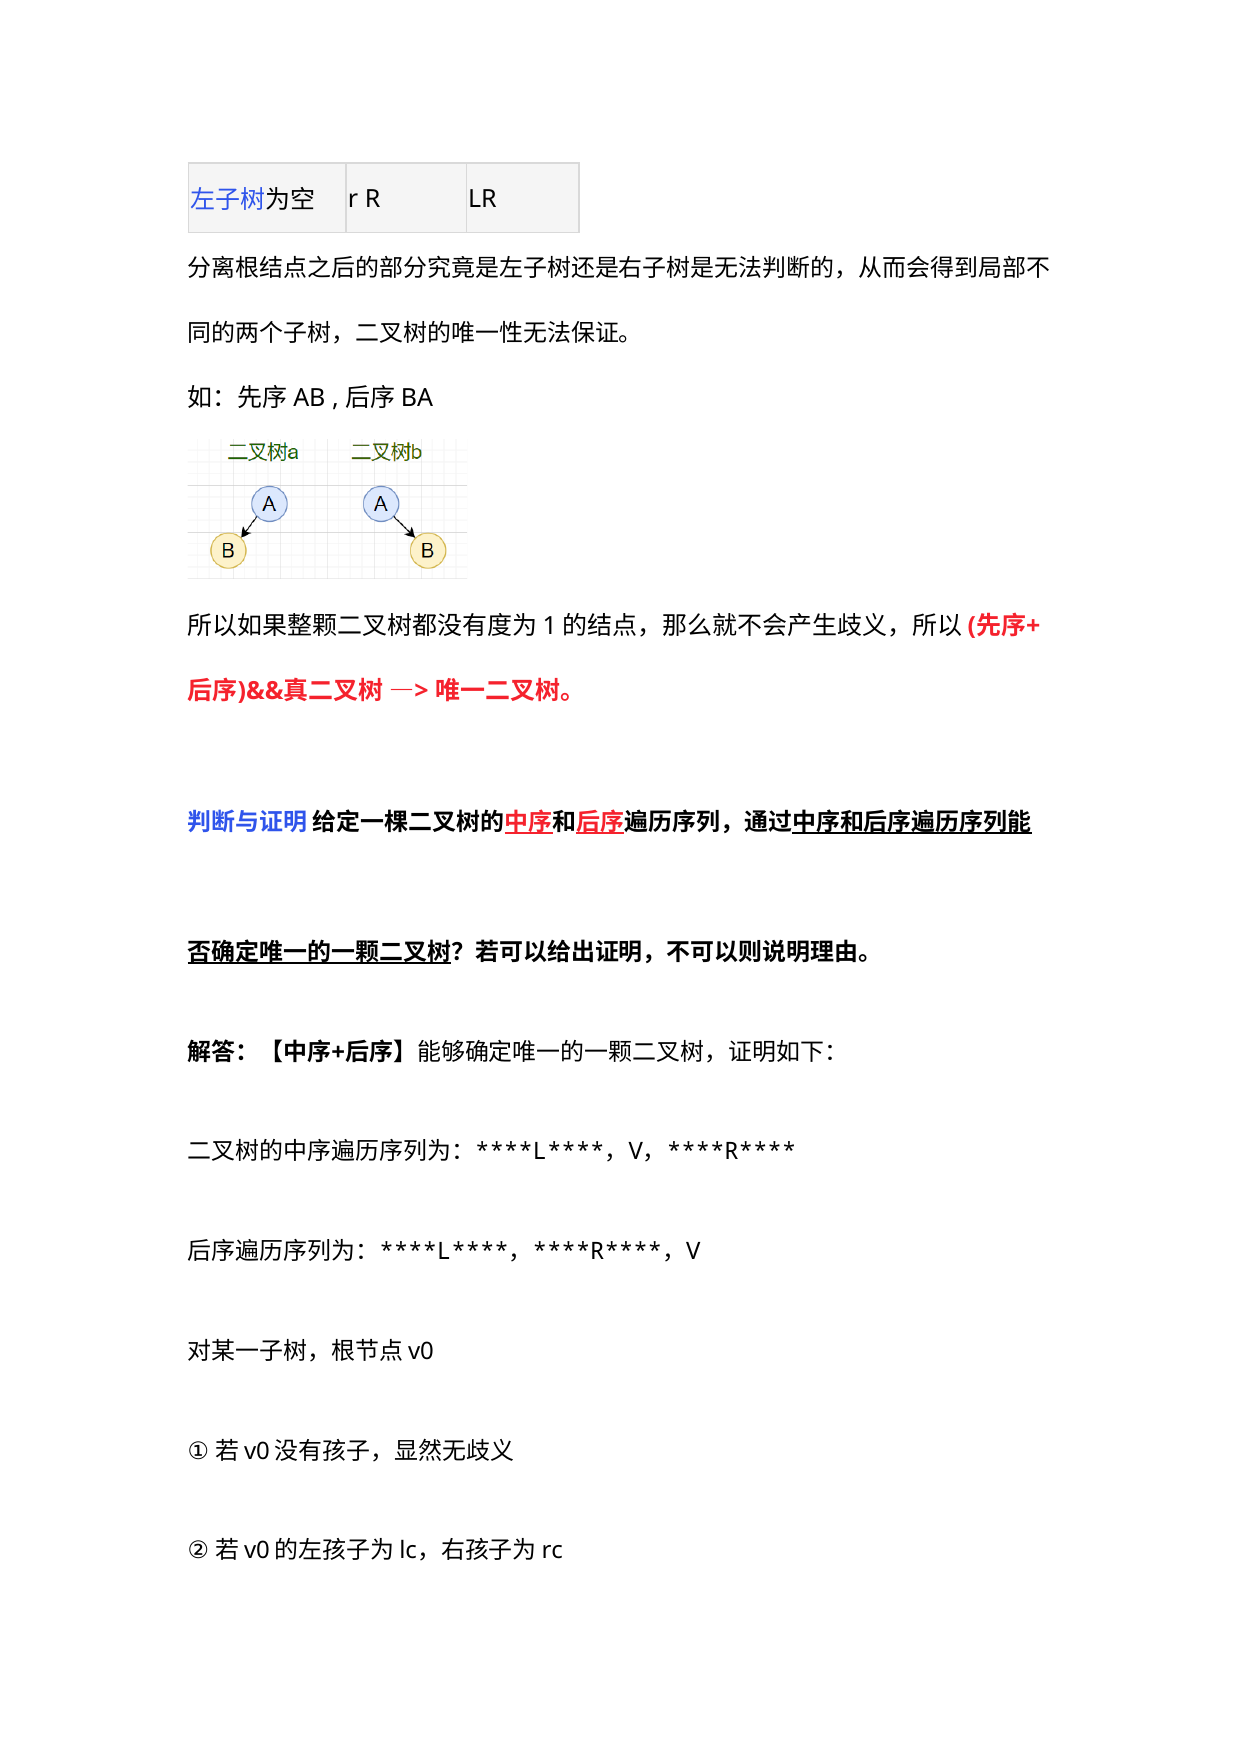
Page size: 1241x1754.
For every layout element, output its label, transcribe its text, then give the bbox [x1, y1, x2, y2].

text 所以如果整颗二叉树都没有度为1的结点，那么就不会产生歧义，所以 (先序+后序)&&真二叉树 —> 唯一二叉树。 [187, 591, 1053, 721]
text ① 若v0没有孩子，显然无歧义 [187, 1416, 1053, 1481]
text 如：先序 AB , 后序 BA [187, 363, 1053, 428]
text 解答：【中序+后序】能够确定唯一的一颗二叉树，证明如下： [187, 1017, 1053, 1082]
text 判断与证明 给定一棵二叉树的中序和后序遍历序列，通过中序和后序遍历序列能否确定唯一的一颗二叉树？若可以给出证明，不可以则说明理由。 [187, 787, 1053, 982]
table_cell r R [347, 164, 466, 232]
picture [187, 439, 468, 579]
table_cell 左子树为空 [189, 164, 345, 232]
text 后序遍历序列为：****L****，****R****，V [187, 1217, 1053, 1282]
text 二叉树的中序遍历序列为：****L****，V，****R**** [187, 1117, 1053, 1182]
text 对某一子树，根节点v0 [187, 1316, 1053, 1381]
table_cell LR [467, 164, 578, 232]
text ② 若v0的左孩子为lc，右孩子为rc [187, 1516, 1053, 1581]
text 分离根结点之后的部分究竟是左子树还是右子树是无法判断的，从而会得到局部不同的两个子树，二叉树的唯一性无法保证。 [187, 233, 1053, 363]
